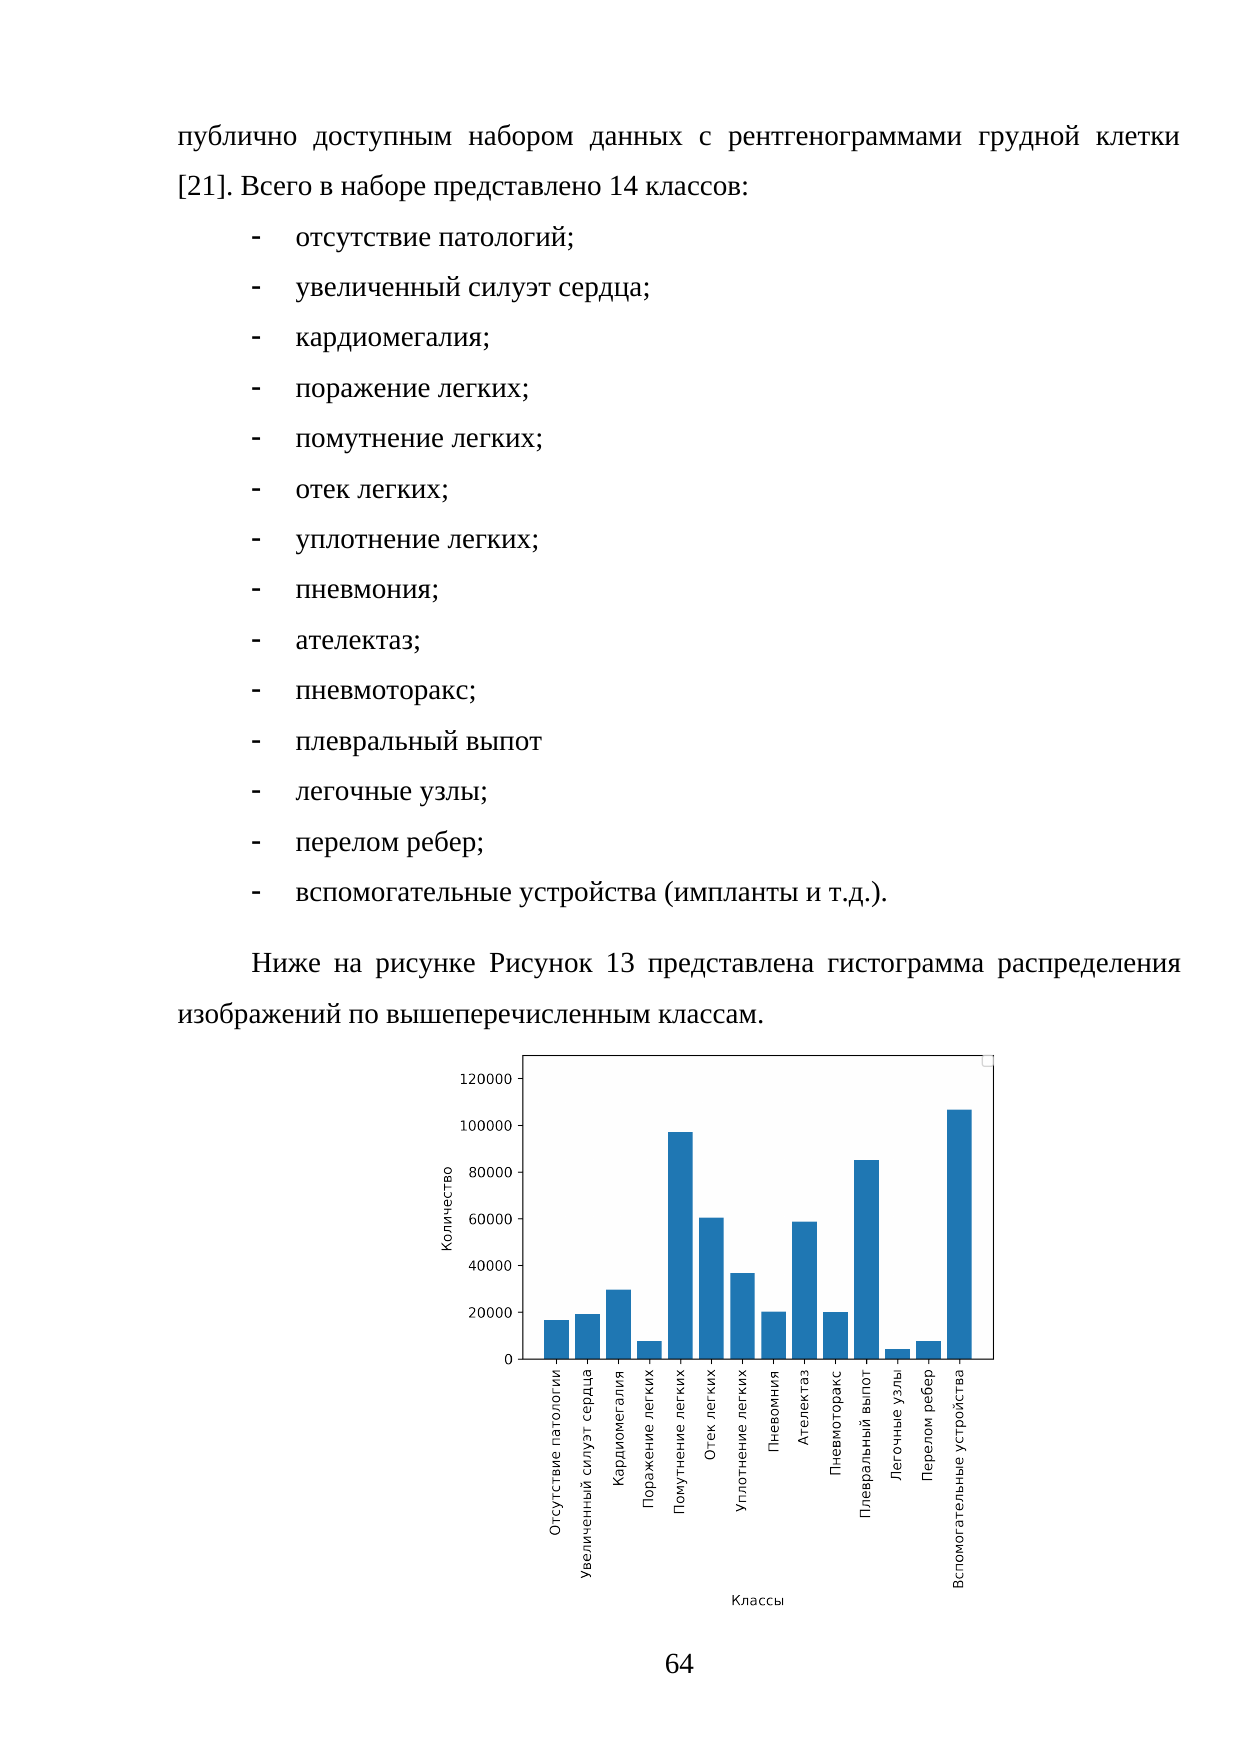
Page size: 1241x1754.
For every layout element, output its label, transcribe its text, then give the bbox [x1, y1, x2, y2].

list уплотнение легких; [251, 521, 1181, 555]
list вспомогательные устройства (импланты и т.д.). [251, 874, 1181, 908]
list перелом ребер; [251, 824, 1181, 857]
list отек легких; [251, 471, 1181, 504]
list помутнение легких; [251, 420, 1181, 454]
picture [429, 1045, 1003, 1618]
list легочные узлы; [251, 773, 1181, 807]
list отсутствие патологий; [251, 219, 1181, 252]
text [177, 118, 1181, 202]
list увеличенный силуэт сердца; [251, 269, 1181, 303]
list пневмония; [251, 572, 1181, 605]
list пневмоторакс; [251, 672, 1181, 706]
list ателектаз; [251, 622, 1181, 656]
list кардиомегалия; [251, 319, 1181, 353]
list плевральный выпот [251, 723, 1181, 757]
list поражение легких; [251, 370, 1181, 404]
